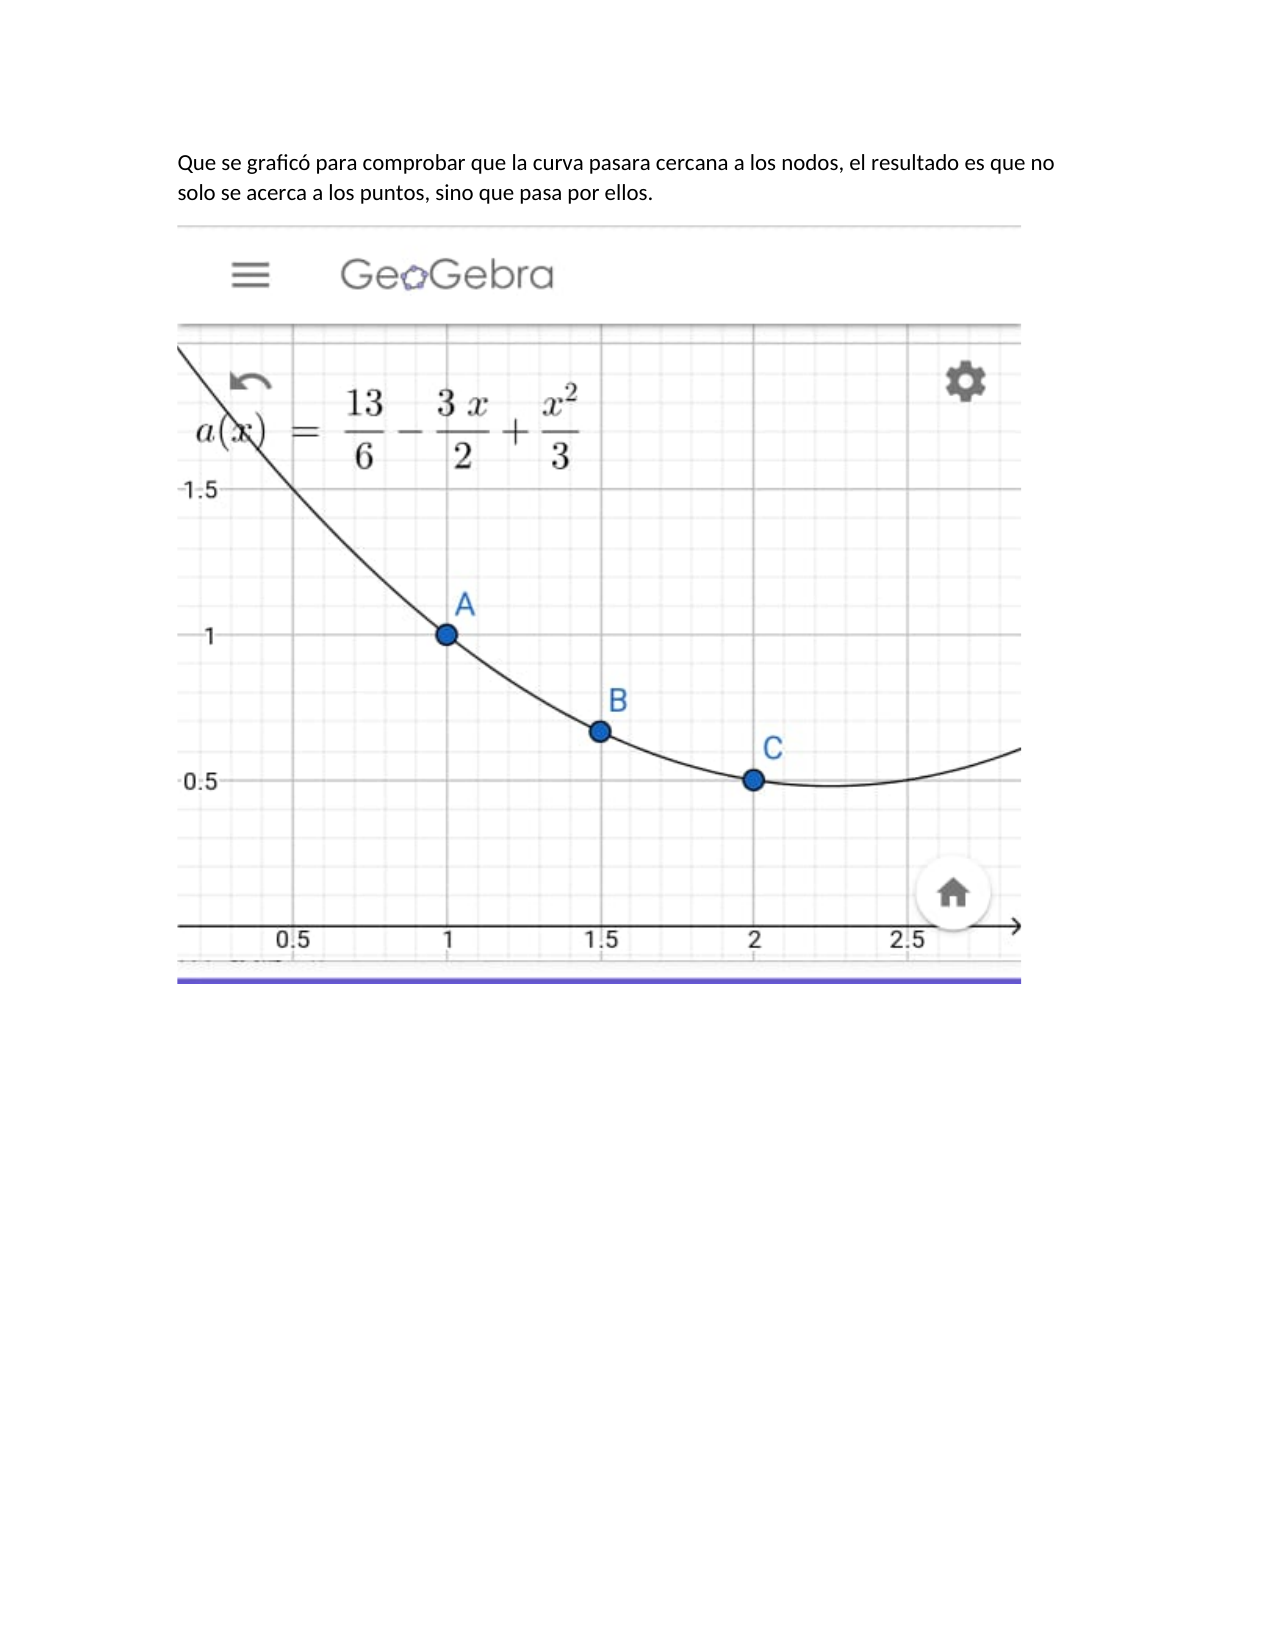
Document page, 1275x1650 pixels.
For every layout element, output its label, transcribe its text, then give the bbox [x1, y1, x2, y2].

picture [177, 224, 1022, 984]
text Que se graficó para comprobar que la curva pasara cercana a los nodos, el resultado es que no solo se acerca a los puntos, sino que pasa por ellos. [177, 148, 1098, 206]
